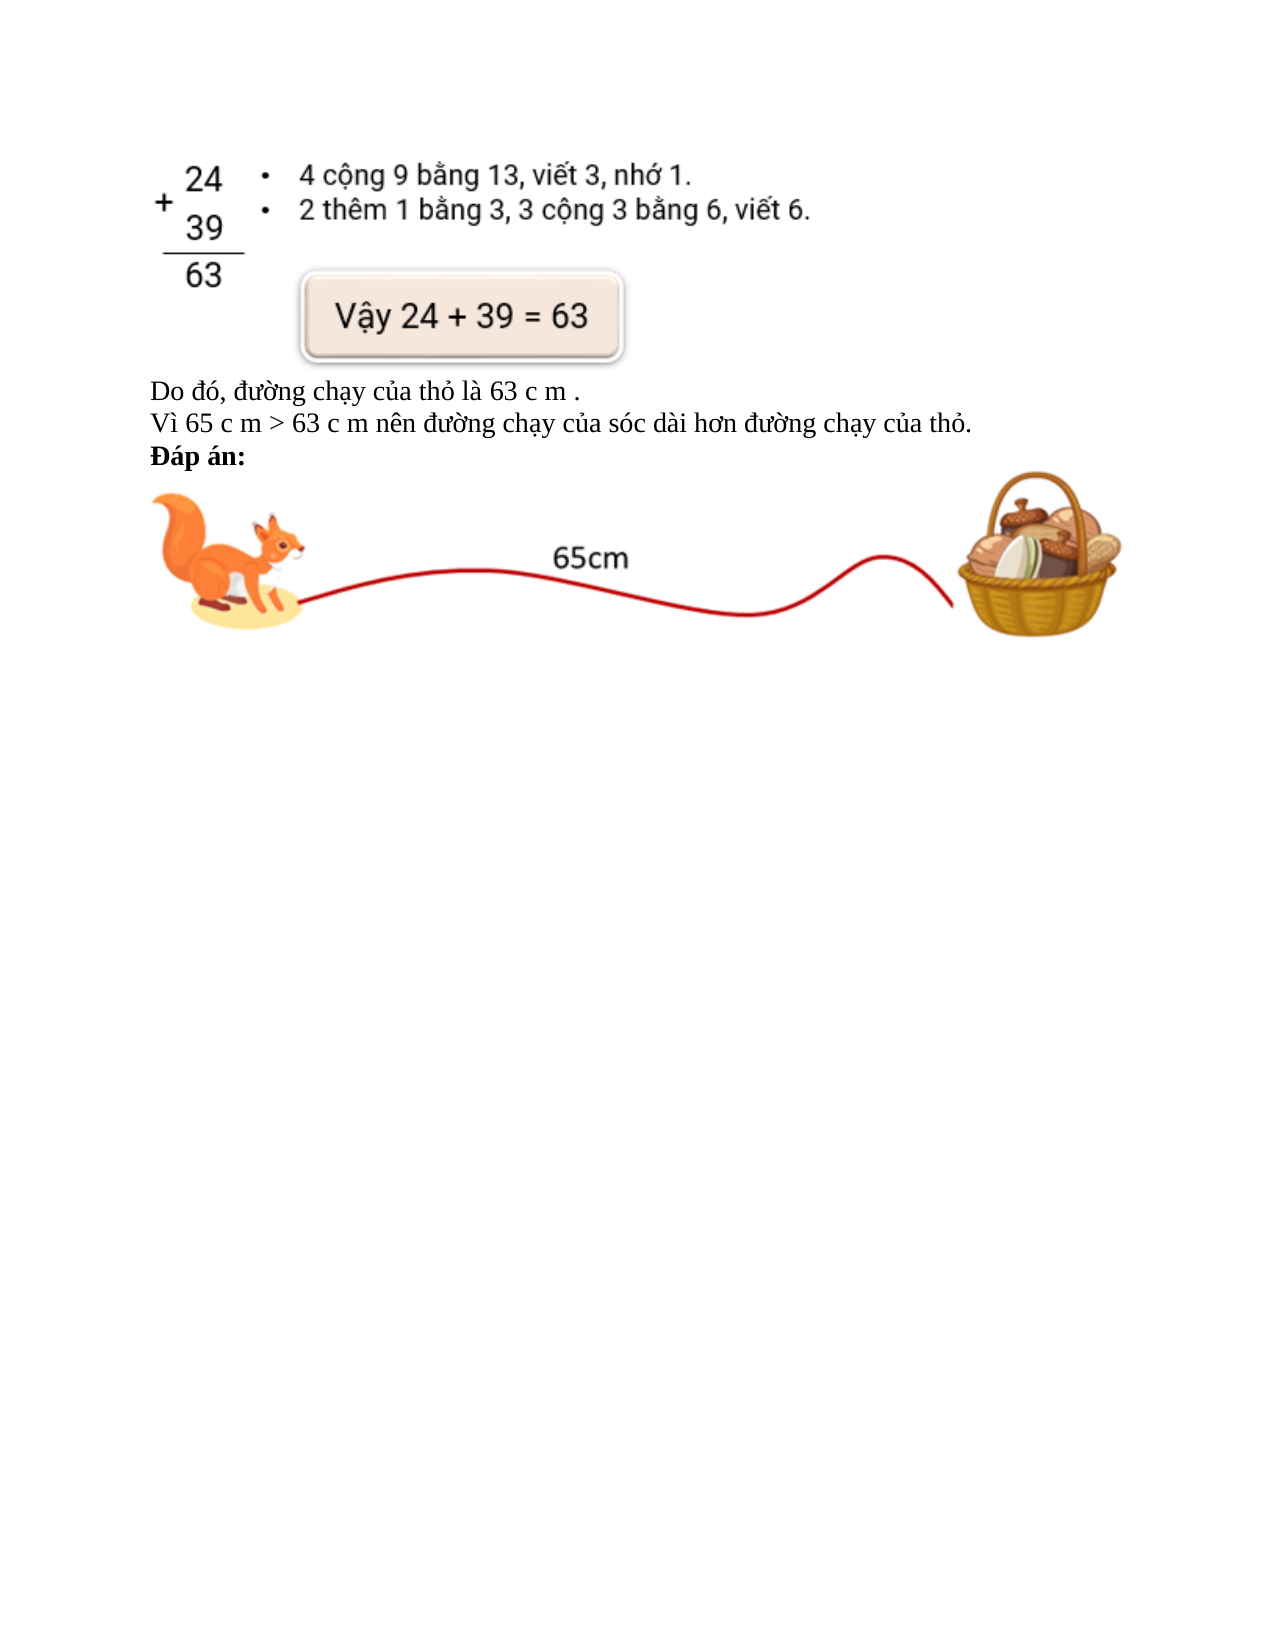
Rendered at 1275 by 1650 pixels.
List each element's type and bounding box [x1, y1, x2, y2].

picture [150, 471, 1125, 639]
picture [150, 150, 818, 374]
text [150, 150, 1125, 471]
